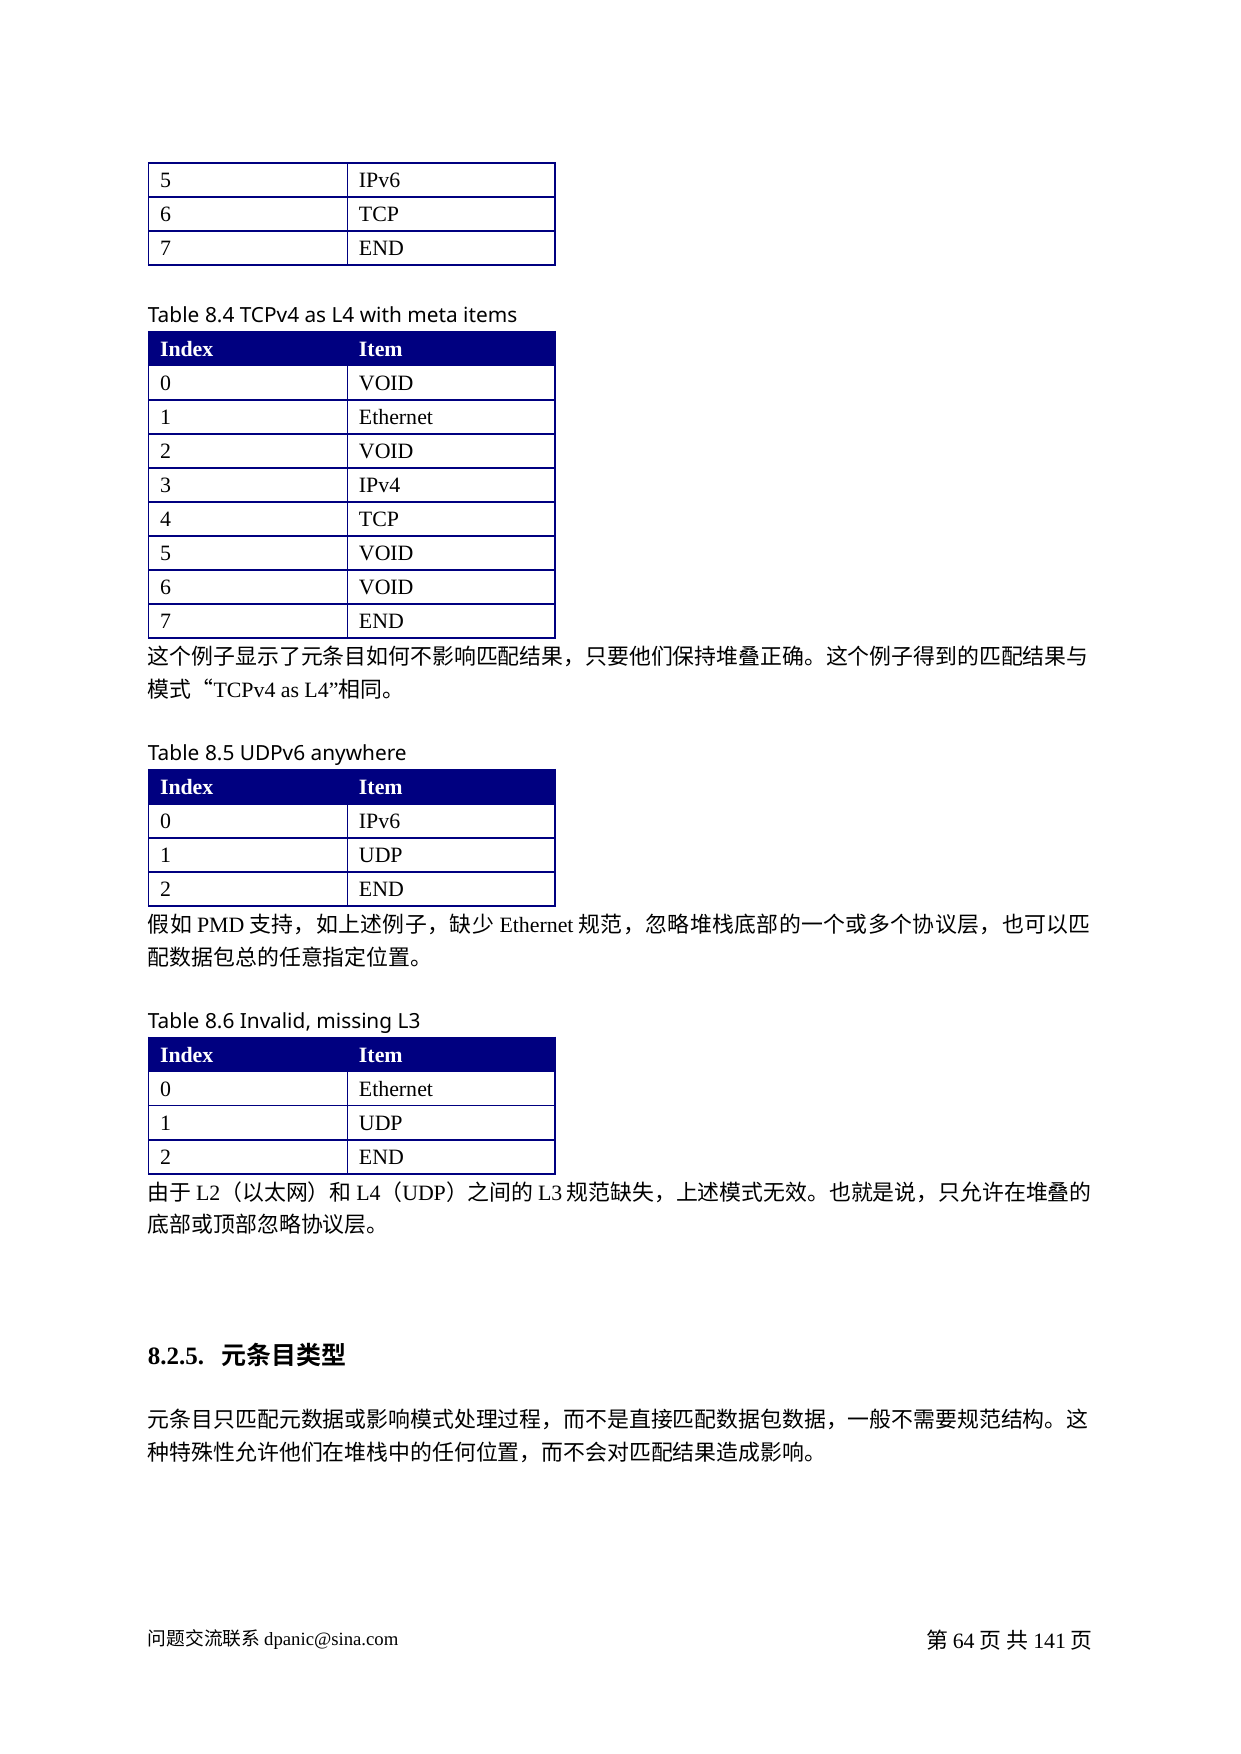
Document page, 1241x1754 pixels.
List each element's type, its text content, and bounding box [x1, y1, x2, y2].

table_cell Ethernet [348, 1072, 554, 1105]
table_header Item [348, 771, 554, 803]
table_cell 0 [149, 805, 347, 837]
table_cell 6 [149, 198, 347, 230]
text 假如PMD支持，如上述例子，缺少Ethernet规范，忽略堆栈底部的一个或多个协议层，也可以匹配数据包总的任意指定位置。 [148, 907, 1092, 972]
table_cell 7 [149, 605, 347, 637]
table_cell 1 [149, 401, 347, 433]
table_cell END [348, 873, 554, 905]
table_cell END [348, 605, 554, 637]
table_cell END [348, 1141, 554, 1173]
table_header Index [149, 1038, 347, 1071]
table_cell 2 [149, 873, 347, 905]
table_cell END [348, 232, 554, 264]
table_cell TCP [348, 503, 554, 535]
table_cell VOID [348, 435, 554, 467]
table_cell TCP [348, 198, 554, 230]
table_cell VOID [348, 571, 554, 603]
table_cell UDP [348, 839, 554, 871]
table_header Index [149, 332, 347, 365]
table_cell 1 [149, 1106, 347, 1139]
table_header Index [149, 771, 347, 803]
table_cell IPv6 [348, 805, 554, 837]
table_cell IPv4 [348, 469, 554, 501]
table_header Item [348, 1038, 554, 1071]
table_cell 5 [149, 537, 347, 569]
table_cell Ethernet [348, 401, 554, 433]
table_cell IPv6 [348, 164, 554, 196]
table_cell 0 [149, 1072, 347, 1105]
text 元条目只匹配元数据或影响模式处理过程，而不是直接匹配数据包数据，一般不需要规范结构。这种特殊性允许他们在堆栈中的任何位置，而不会对匹配结果造成影响。 [148, 1402, 1092, 1467]
table_cell 7 [149, 232, 347, 264]
text 由于L2（以太网）和L4（UDP）之间的L3规范缺失，上述模式无效。也就是说，只允许在堆叠的底部或顶部忽略协议层。 [148, 1174, 1092, 1239]
table_cell 0 [149, 366, 347, 399]
table_cell 3 [149, 469, 347, 501]
table_header Item [348, 332, 554, 365]
table_cell 2 [149, 435, 347, 467]
table_cell VOID [348, 366, 554, 399]
table_cell 4 [149, 503, 347, 535]
table_cell 5 [149, 164, 347, 196]
table_cell UDP [348, 1106, 554, 1139]
table_cell 1 [149, 839, 347, 871]
table_cell 2 [149, 1141, 347, 1173]
text 这个例子显示了元条目如何不影响匹配结果，只要他们保持堆叠正确。这个例子得到的匹配结果与模式“TCPv4 as L4”相同。 [148, 639, 1092, 704]
subtitle 元条目类型 [148, 1321, 1092, 1386]
table_cell VOID [348, 537, 554, 569]
table_cell 6 [149, 571, 347, 603]
